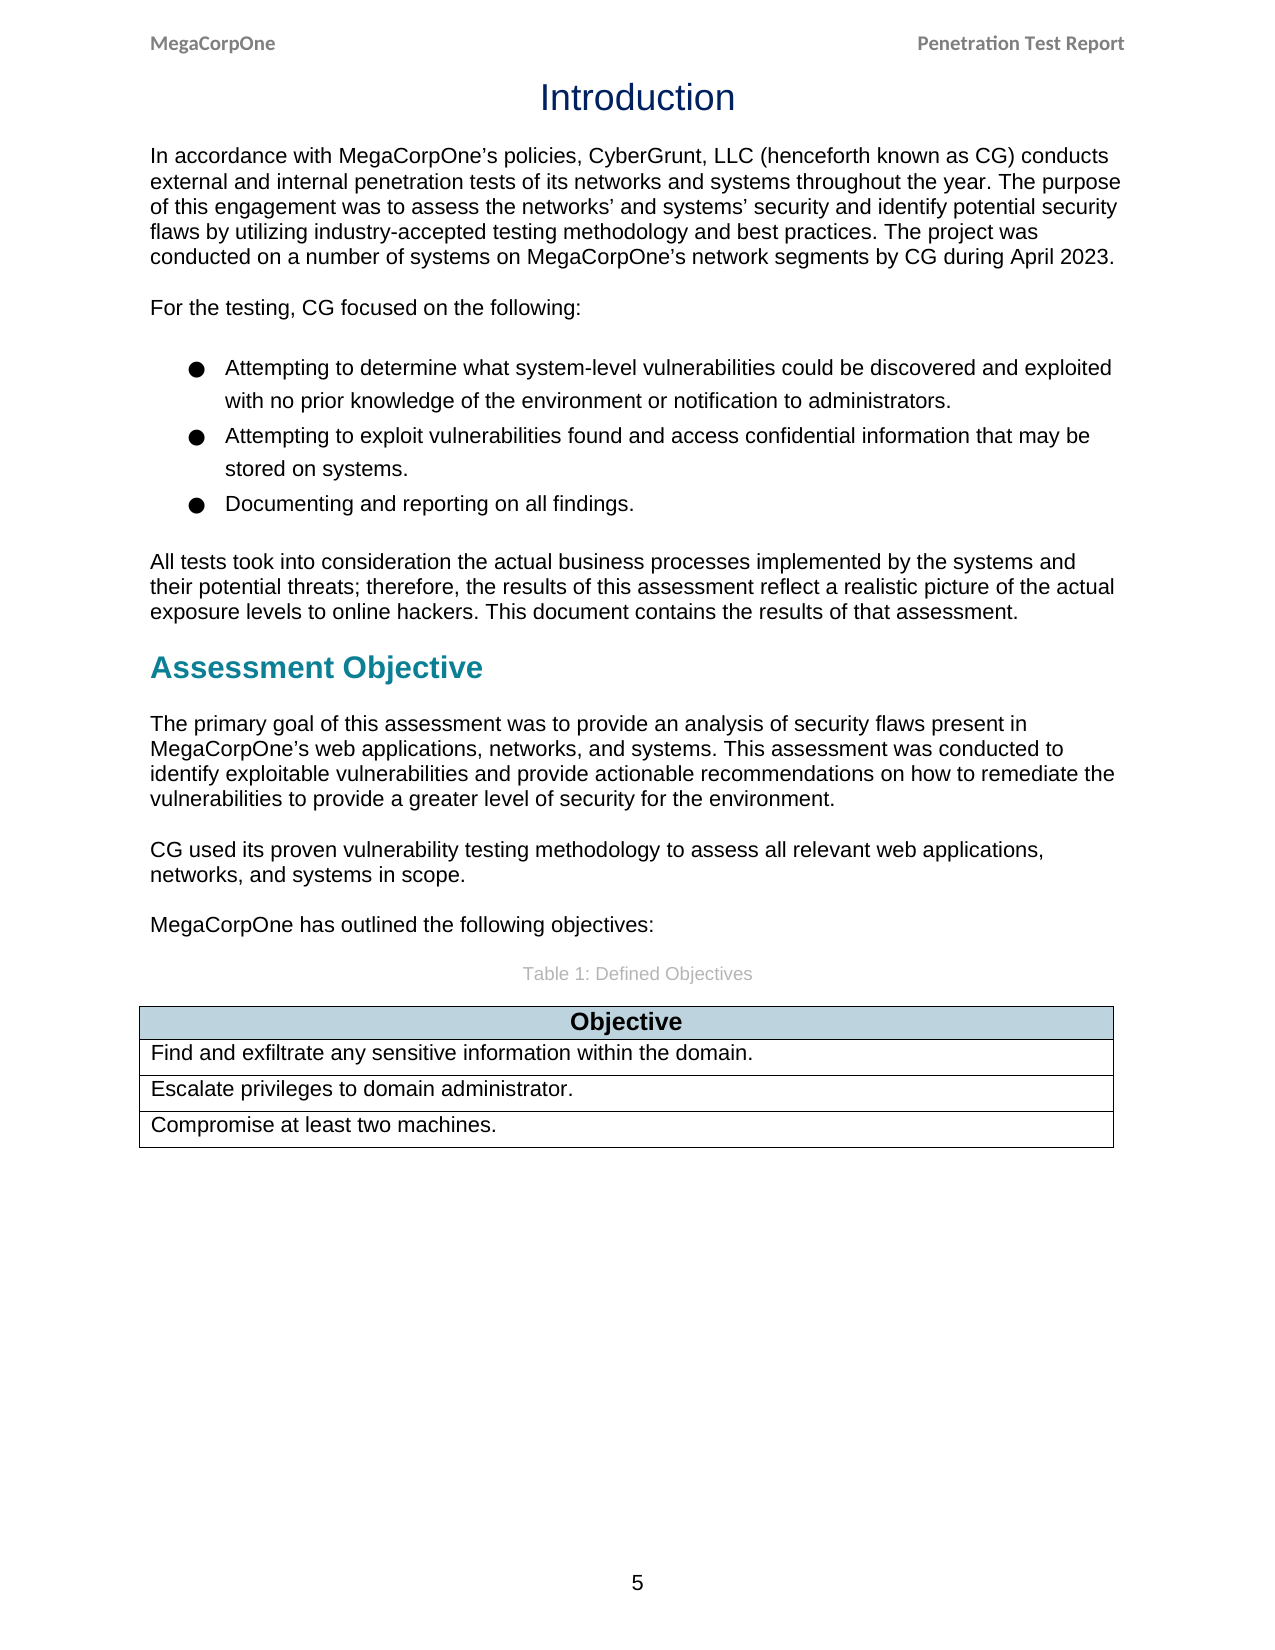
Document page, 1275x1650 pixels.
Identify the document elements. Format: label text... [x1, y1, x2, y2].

list Documenting and reporting on all findings. [187, 481, 1125, 523]
subtitle Assessment Objective [150, 649, 1125, 686]
text CG used its proven vulnerability testing methodology to assess all relevant web applications, networks, and systems in scope. [150, 837, 1125, 887]
subtitle Introduction [150, 75, 1125, 118]
list Attempting to exploit vulnerabilities found and access confidential information that may be stored on systems. [187, 413, 1125, 481]
text MegaCorpOne has outlined the following objectives: [150, 912, 1125, 938]
text The primary goal of this assessment was to provide an analysis of security flaws present in MegaCorpOne’s web applications, networks, and systems. This assessment was conducted to identify exploitable vulnerabilities and provide actionable recommendations on how to remediate the vulnerabilities to provide a greater level of security for the environment. [150, 711, 1125, 812]
table_cell Find and exfiltrate any sensitive information within the domain. [140, 1040, 1113, 1075]
table_cell Compromise at least two machines. [140, 1112, 1113, 1147]
text For the testing, CG focused on the following: [150, 294, 1125, 320]
table_cell Escalate privileges to domain administrator. [140, 1076, 1113, 1111]
text All tests took into consideration the actual business processes implemented by the systems and their potential threats; therefore, the results of this assessment reflect a realistic picture of the actual exposure levels to online hackers. This document contains the results of that assessment. [150, 549, 1125, 624]
text Table 1: Defined Objectives [150, 963, 1125, 984]
list Attempting to determine what system-level vulnerabilities could be discovered and exploited with no prior knowledge of the environment or notification to administrators. [187, 345, 1125, 413]
text In accordance with MegaCorpOne’s policies, CyberGrunt, LLC (henceforth known as CG) conducts external and internal penetration tests of its networks and systems throughout the year. The purpose of this engagement was to assess the networks’ and systems’ security and identify potential security flaws by utilizing industry-accepted testing methodology and best practices. The project was conducted on a number of systems on MegaCorpOne’s network segments by CG during April 2023. [150, 143, 1125, 269]
table_header Objective [140, 1007, 1113, 1039]
